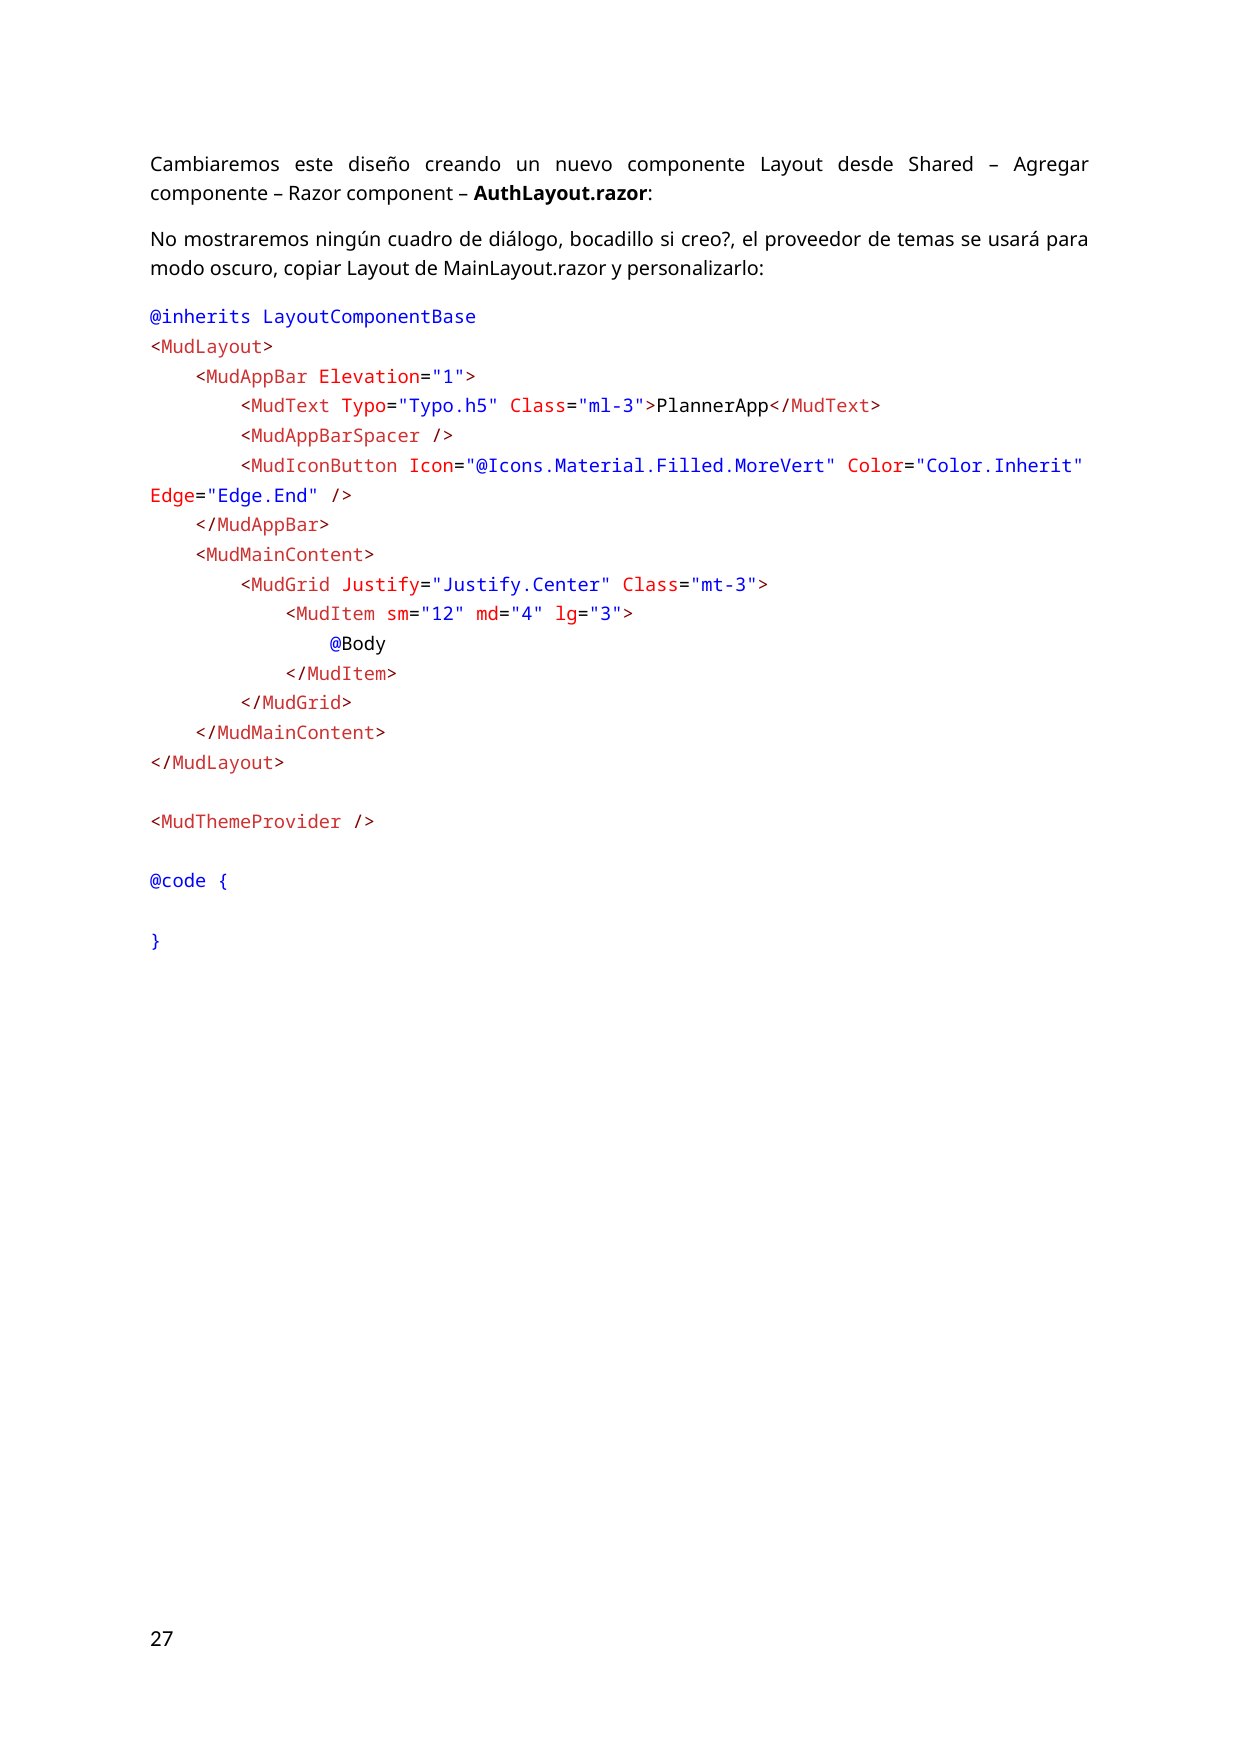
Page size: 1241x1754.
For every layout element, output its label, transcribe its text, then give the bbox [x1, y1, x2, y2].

text <MudAppBarSpacer /> [150, 418, 1090, 448]
text </MudAppBar> [150, 507, 1090, 537]
text <MudAppBar Elevation="1"> [150, 359, 1090, 389]
text </MudGrid> [150, 686, 1090, 715]
text <MudGrid Justify="Justify.Center" Class="mt-3"> [150, 567, 1090, 596]
text <MudText Typo="Typo.h5" Class="ml-3">PlannerApp</MudText> [150, 389, 1090, 418]
text @Body [150, 626, 1090, 656]
text @inherits LayoutComponentBase [150, 299, 1090, 329]
text </MudMainContent> [150, 715, 1090, 745]
text } [150, 923, 1090, 953]
text <MudIconButton Icon="@Icons.Material.Filled.MoreVert" Color="Color.Inherit" Edge="Edge.End" /> [150, 448, 1090, 507]
text Cambiaremos este diseño creando un nuevo componente Layout desde Shared – Agregar componente – Razor component – AuthLayout.razor: [150, 150, 1090, 206]
text <MudThemeProvider /> [150, 804, 1090, 834]
text </MudLayout> [150, 745, 1090, 774]
text </MudItem> [150, 656, 1090, 686]
text <MudLayout> [150, 329, 1090, 359]
text @code { [150, 864, 1090, 893]
text <MudItem sm="12" md="4" lg="3"> [150, 596, 1090, 626]
text No mostraremos ningún cuadro de diálogo, bocadillo si creo?, el proveedor de temas se usará para modo oscuro, copiar Layout de MainLayout.razor y personalizarlo: [150, 225, 1090, 281]
text <MudMainContent> [150, 537, 1090, 567]
